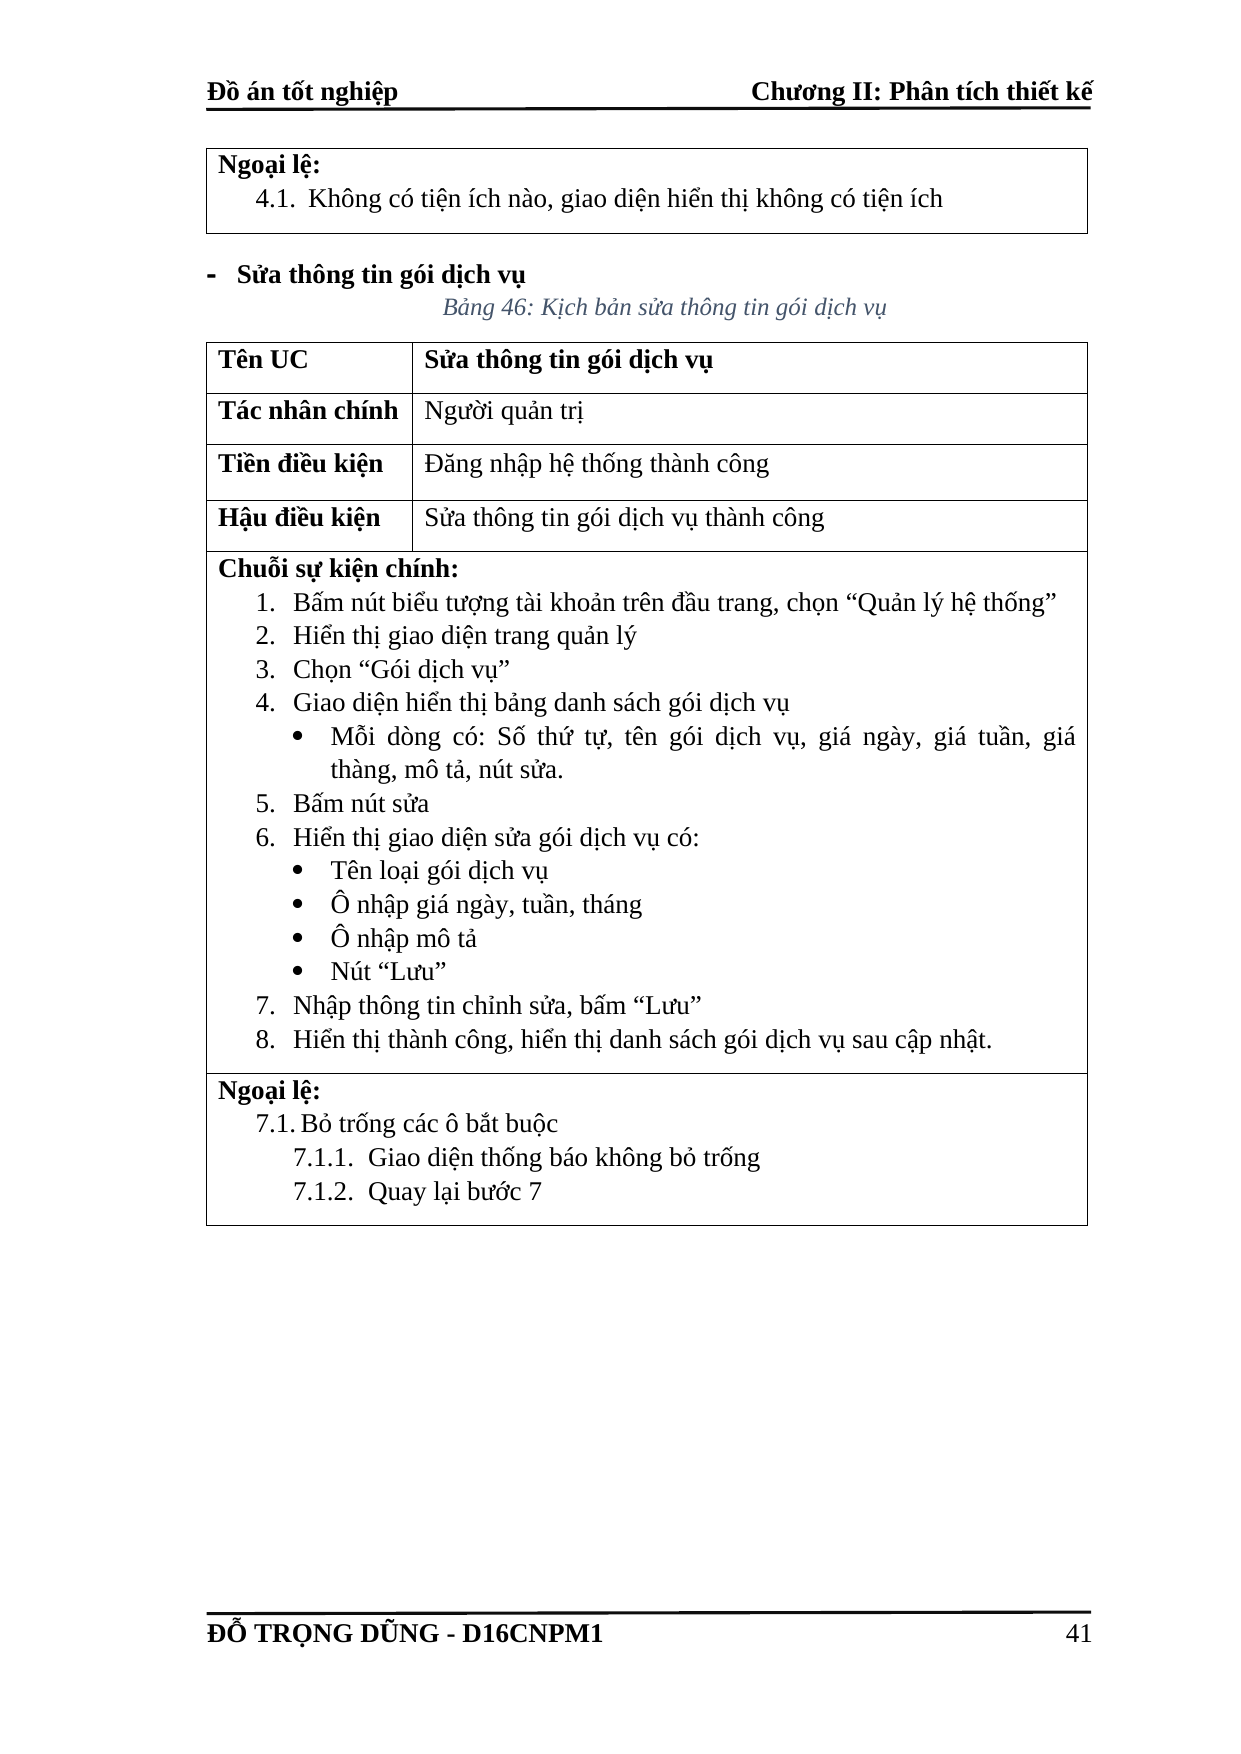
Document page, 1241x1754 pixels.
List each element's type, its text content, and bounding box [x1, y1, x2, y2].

text Bảng 46: Kịch bản sửa thông tin gói dịch vụ [237, 292, 1093, 321]
table_cell Chuỗi sự kiện chính: Bấm nút biểu tượng tài khoản trên đầu trang, chọn “Quản lý hệ thống” Hiển thị giao diện trang quản lý Chọn “Gói dịch vụ” Giao diện hiển thị bảng danh sách gói dịch vụ Mỗi dòng có: Số thứ tự, tên gói dịch vụ, giá ngày, giá tuần, giá thàng, mô tả, nút sửa. Bấm nút sửa Hiển thị giao diện sửa gói dịch vụ có: Tên loại gói dịch vụ Ô nhập giá ngày, tuần, tháng Ô nhập mô tả Nút “Lưu” Nhập thông tin chỉnh sửa, bấm “Lưu” Hiển thị thành công, hiển thị danh sách gói dịch vụ sau cập nhật. [207, 552, 1087, 1073]
table_cell Đăng nhập hệ thống thành công [413, 445, 1087, 500]
table_cell Người quản trị [413, 394, 1087, 444]
table_cell Ngoại lệ: Bỏ trống các ô bắt buộc Giao diện thống báo không bỏ trống Quay lại bước 7 [207, 1074, 1087, 1225]
table_cell Sửa thông tin gói dịch vụ thành công [413, 501, 1087, 551]
table_cell Ngoại lệ: Không có tiện ích nào, giao diện hiển thị không có tiện ích [207, 149, 1087, 232]
list Sửa thông tin gói dịch vụ [207, 258, 1093, 290]
table_header Sửa thông tin gói dịch vụ [413, 343, 1087, 393]
table_cell Hậu điều kiện [207, 501, 412, 551]
table_cell Tác nhân chính [207, 394, 412, 444]
table_header Tên UC [207, 343, 412, 393]
table_cell Tiền điều kiện [207, 445, 412, 500]
